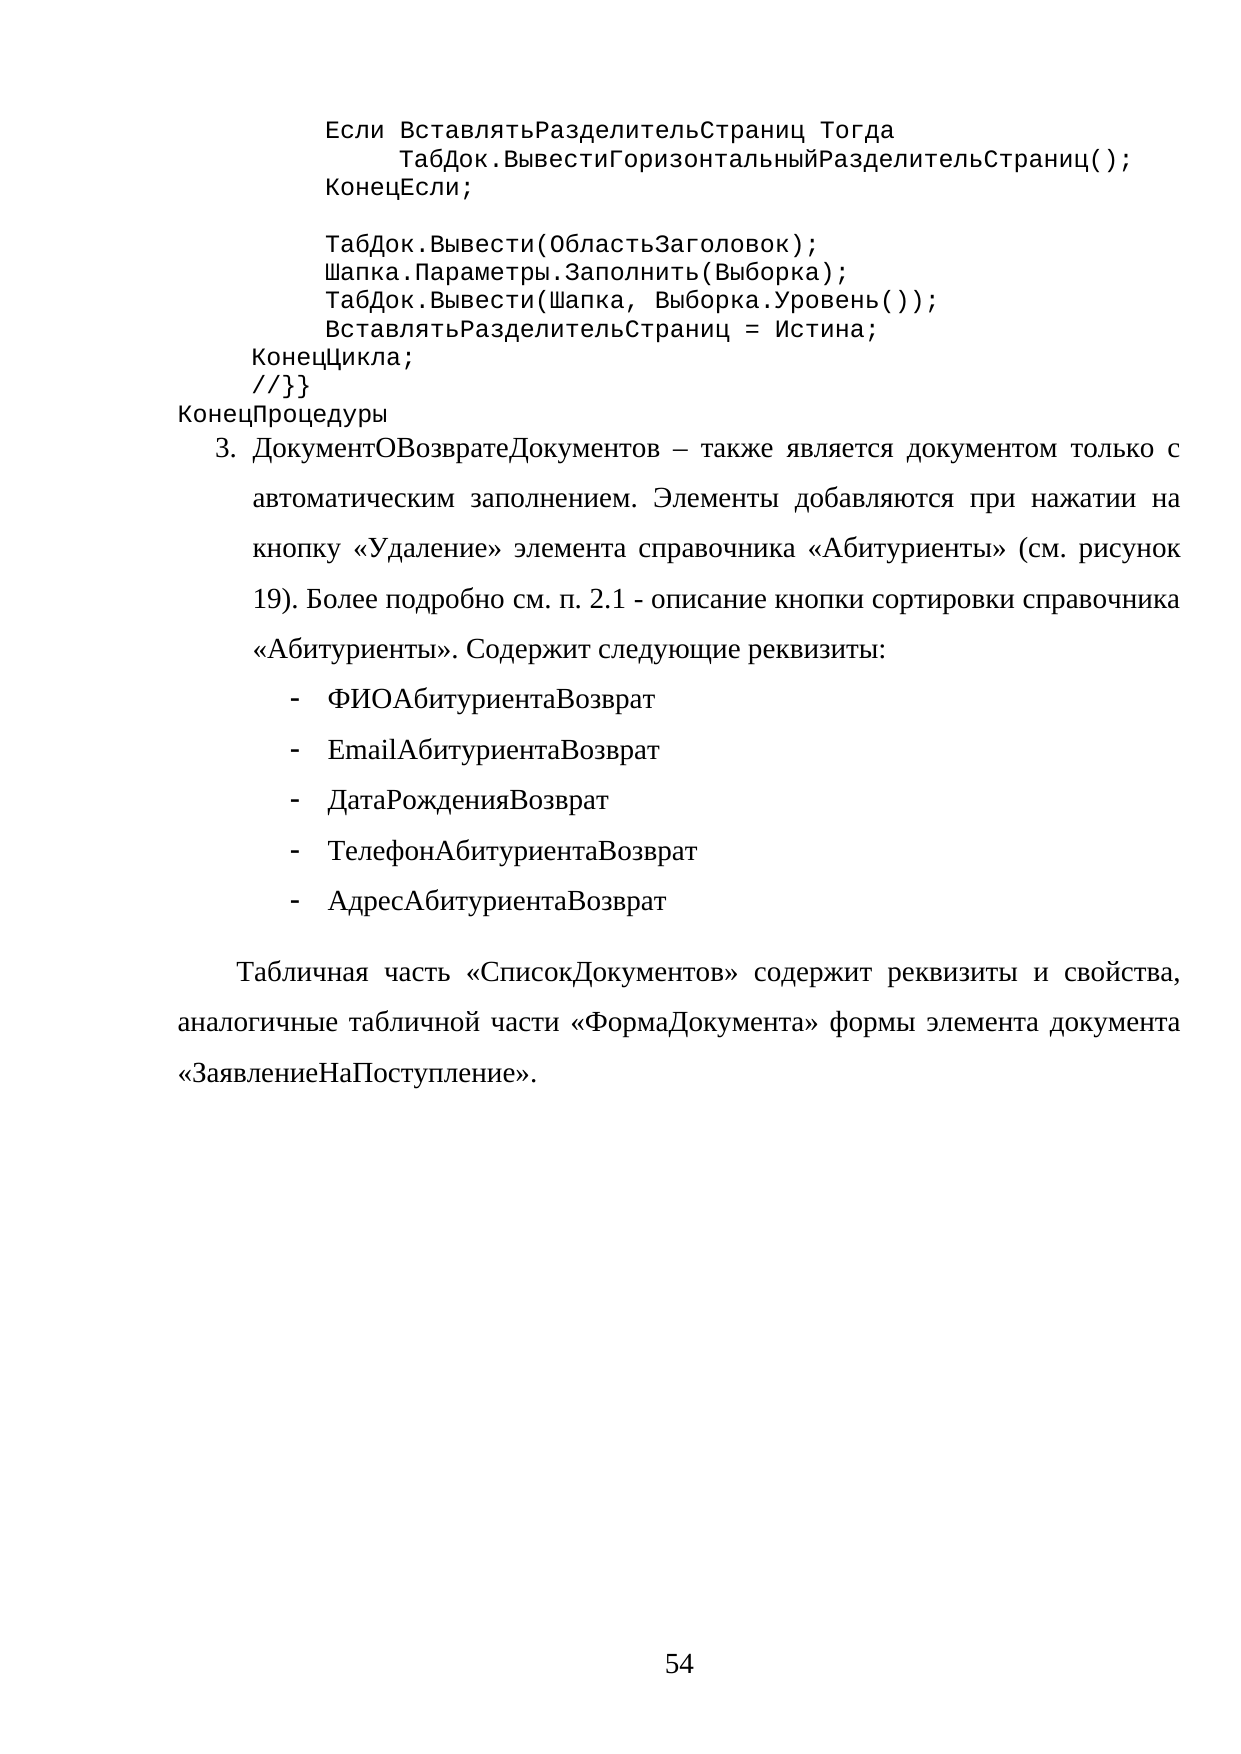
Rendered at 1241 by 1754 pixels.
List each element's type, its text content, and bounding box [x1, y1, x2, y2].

text КонецЦикла; [177, 345, 1181, 373]
text Если ВставлятьРазделительСтраниц Тогда [177, 118, 1181, 146]
list EmailАбитуриентаВозврат [290, 732, 1181, 765]
text ТабДок.Вывести(Шапка, Выборка.Уровень()); [177, 288, 1181, 316]
text ВставлятьРазделительСтраниц = Истина; [177, 316, 1181, 345]
text КонецЕсли; [177, 175, 1181, 203]
text ТабДок.Вывести(ОбластьЗаголовок); [177, 231, 1181, 260]
text ТабДок.ВывестиГоризонтальныйРазделительСтраниц(); [177, 146, 1181, 175]
list ФИОАбитуриентаВозврат [290, 681, 1181, 715]
list ДатаРожденияВозврат [290, 782, 1181, 816]
text КонецПроцедуры [177, 401, 1181, 430]
text Табличная часть «СписокДокументов» содержит реквизиты и свойства, аналогичные табличной части «ФормаДокумента» формы элемента документа «ЗаявлениеНаПоступление». [177, 954, 1181, 1088]
list ДокументОВозвратеДокументов – также является документом только с автоматическим заполнением. Элементы добавляются при нажатии на кнопку «Удаление» элемента справочника «Абитуриенты» (см. рисунок 19). Более подробно см. п. 2.1 - описание кнопки сортировки справочника «Абитуриенты». Содержит следующие реквизиты: [215, 430, 1181, 664]
text Шапка.Параметры.Заполнить(Выборка); [177, 260, 1181, 288]
list АдресАбитуриентаВозврат [290, 883, 1181, 917]
list ТелефонАбитуриентаВозврат [290, 833, 1181, 866]
text //}} [177, 373, 1181, 401]
